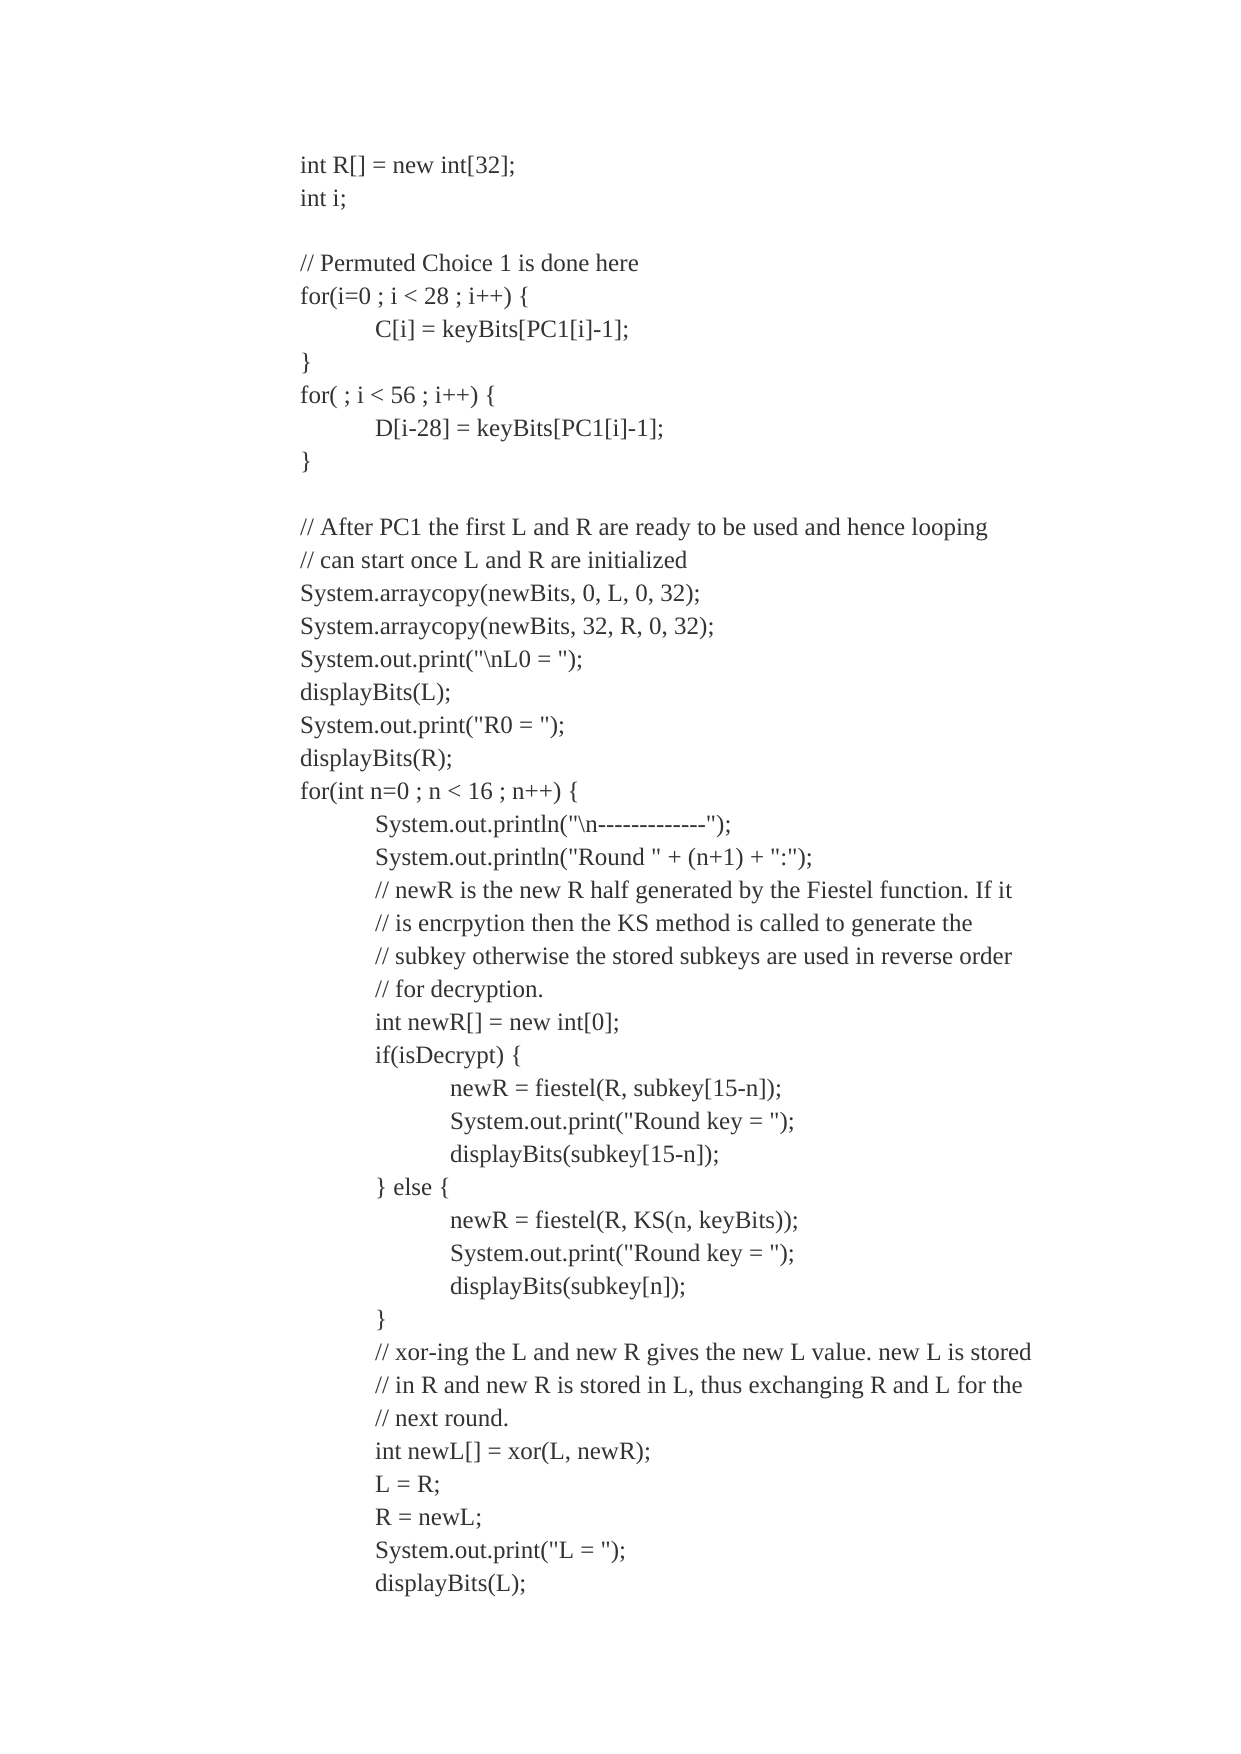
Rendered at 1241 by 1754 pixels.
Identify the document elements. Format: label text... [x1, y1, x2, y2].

text } [150, 446, 1137, 475]
text displayBits(L); [150, 1568, 1137, 1597]
text C[i] = keyBits[PC1[i]-1]; [150, 314, 1137, 343]
text // in R and new R is stored in L, thus exchanging R and L for the [150, 1370, 1137, 1399]
text // next round. [150, 1403, 1137, 1432]
text int i; [150, 183, 1137, 212]
text } else { [150, 1172, 1137, 1201]
text // xor-ing the L and new R gives the new L value. new L is stored [150, 1337, 1137, 1366]
text // subkey otherwise the stored subkeys are used in reverse order [150, 941, 1137, 970]
text displayBits(R); [150, 743, 1137, 772]
text // After PC1 the first L and R are ready to be used and hence looping [150, 512, 1137, 541]
text System.out.print("Round key = "); [150, 1238, 1137, 1267]
text System.out.println("Round " + (n+1) + ":"); [150, 842, 1137, 871]
text int newL[] = xor(L, newR); [150, 1436, 1137, 1465]
text if(isDecrypt) { [150, 1040, 1137, 1069]
text } [150, 1304, 1137, 1333]
text for(i=0 ; i < 28 ; i++) { [150, 281, 1137, 310]
text for(int n=0 ; n < 16 ; n++) { [150, 776, 1137, 805]
text // for decryption. [150, 974, 1137, 1003]
text // Permuted Choice 1 is done here [150, 248, 1137, 277]
text System.out.print("R0 = "); [150, 710, 1137, 739]
text System.out.print("L = "); [150, 1535, 1137, 1564]
text // can start once L and R are initialized [150, 545, 1137, 573]
text newR = fiestel(R, KS(n, keyBits)); [150, 1205, 1137, 1234]
text int R[] = new int[32]; [150, 150, 1137, 179]
text } [150, 347, 1137, 376]
text displayBits(subkey[n]); [150, 1271, 1137, 1300]
text int newR[] = new int[0]; [150, 1007, 1137, 1036]
text // newR is the new R half generated by the Fiestel function. If it [150, 875, 1137, 904]
text System.arraycopy(newBits, 32, R, 0, 32); [150, 611, 1137, 639]
text newR = fiestel(R, subkey[15-n]); [150, 1073, 1137, 1102]
text displayBits(L); [150, 677, 1137, 706]
text System.out.println("\n-------------"); [150, 809, 1137, 838]
text R = newL; [150, 1502, 1137, 1531]
text System.arraycopy(newBits, 0, L, 0, 32); [150, 578, 1137, 607]
text // is encrpytion then the KS method is called to generate the [150, 908, 1137, 937]
text System.out.print("Round key = "); [150, 1106, 1137, 1135]
text L = R; [150, 1469, 1137, 1498]
text for( ; i < 56 ; i++) { [150, 380, 1137, 409]
text displayBits(subkey[15-n]); [150, 1139, 1137, 1168]
text System.out.print("\nL0 = "); [150, 644, 1137, 673]
text D[i-28] = keyBits[PC1[i]-1]; [150, 413, 1137, 442]
